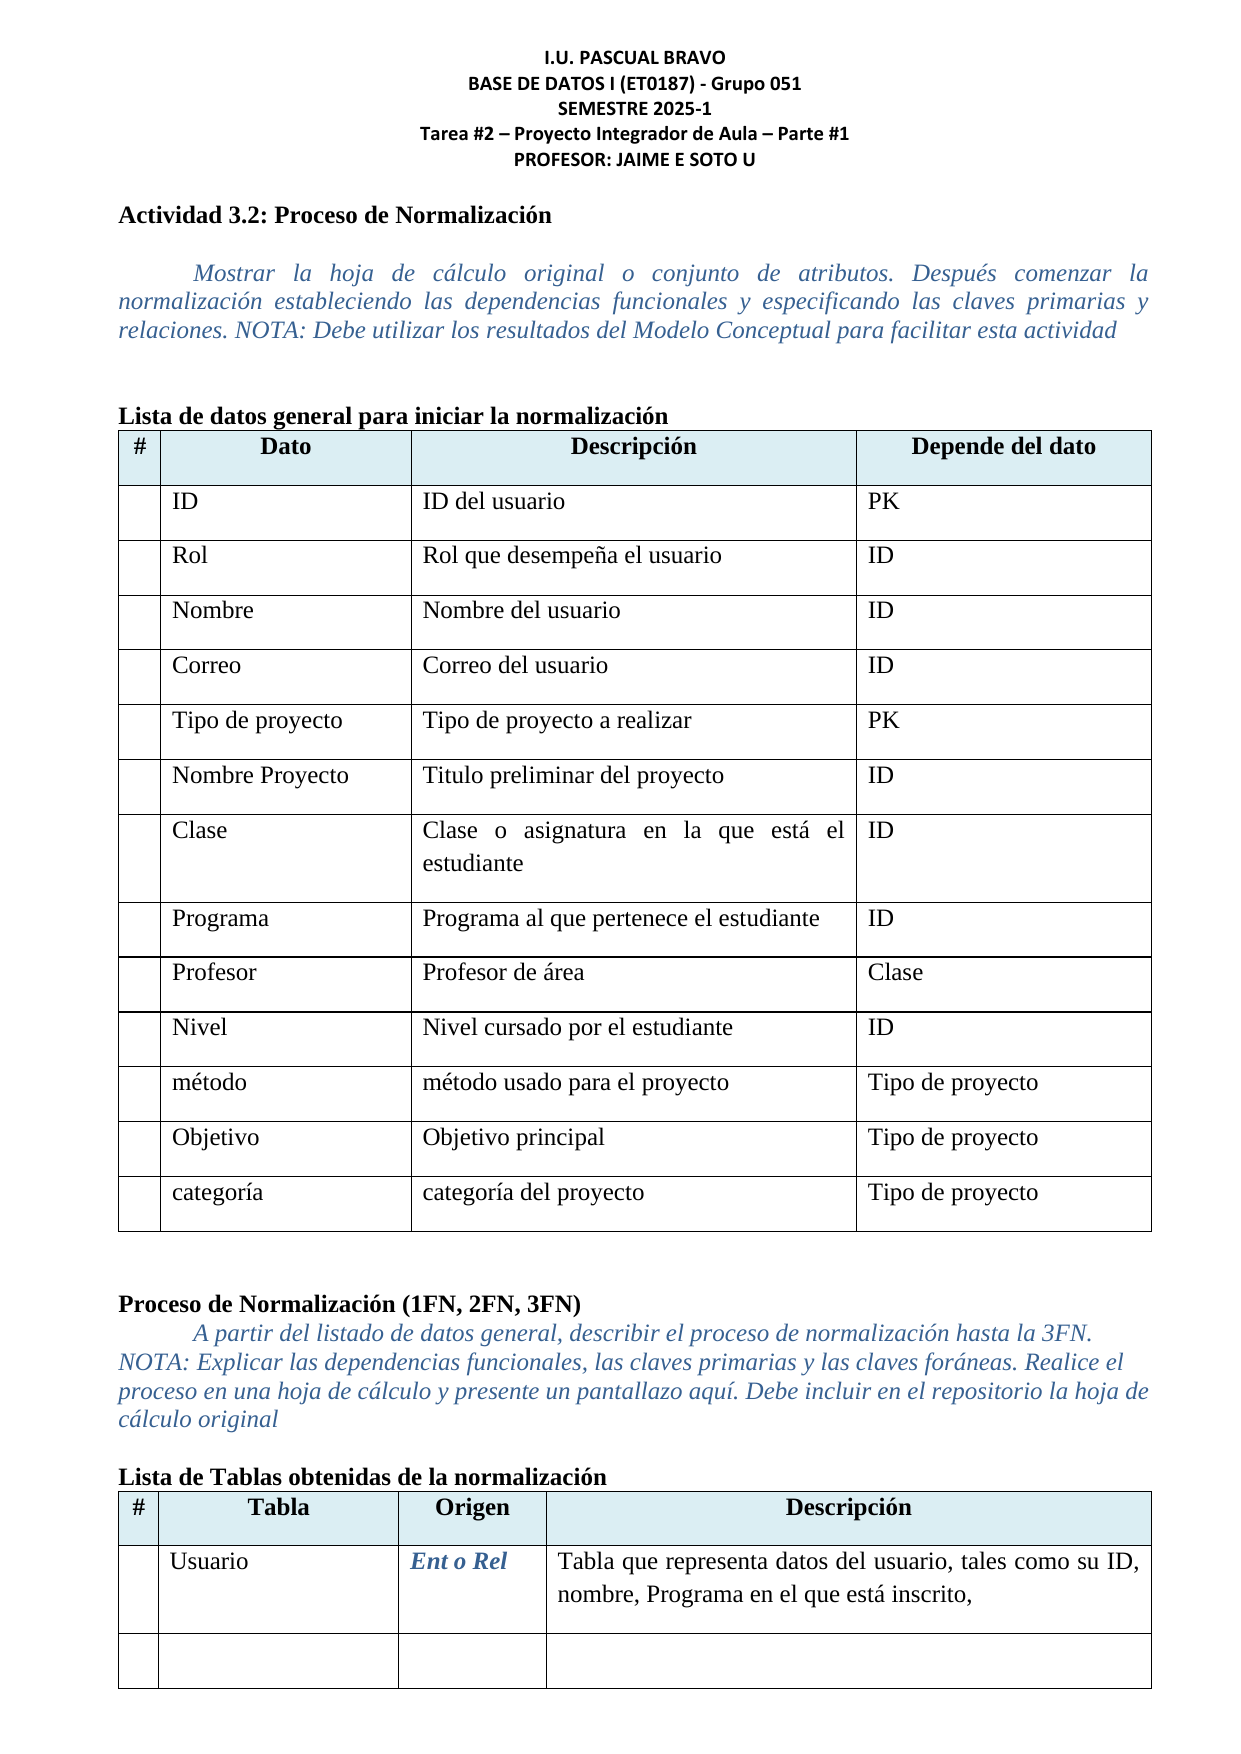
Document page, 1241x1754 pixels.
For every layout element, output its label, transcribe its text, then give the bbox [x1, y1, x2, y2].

table_cell [119, 596, 160, 649]
table_header Origen [399, 1492, 546, 1545]
table_cell [119, 705, 160, 759]
table_cell [119, 815, 160, 902]
text Mostrar la hoja de cálculo original o conjunto de atributos. Después comenzar la normalización estableciendo las dependencias funcionales y especificando las claves primarias y relaciones. NOTA: Debe utilizar los resultados del Modelo Conceptual para facilitar esta actividad [118, 258, 1152, 344]
table_cell Programa [161, 903, 411, 956]
table_cell ID del usuario [412, 486, 856, 539]
table_cell Nivel cursado por el estudiante [412, 1013, 856, 1066]
table_cell categoría del proyecto [412, 1177, 856, 1231]
table_cell Tabla que representa datos del usuario, tales como su ID, nombre, Programa en el que está inscrito, [547, 1546, 1151, 1633]
table_cell Correo [161, 650, 411, 704]
table_cell Objetivo principal [412, 1122, 856, 1176]
table_header # [119, 431, 160, 485]
table_cell [119, 1634, 158, 1688]
table_cell Clase o asignatura en la que está el estudiante [412, 815, 856, 902]
table_header Dato [161, 431, 411, 485]
table_cell ID [857, 596, 1151, 649]
text Lista de datos general para iniciar la normalización [118, 401, 1152, 430]
table_cell ID [161, 486, 411, 539]
table_cell Titulo preliminar del proyecto [412, 760, 856, 814]
table_header Descripción [412, 431, 856, 485]
table_cell Nivel [161, 1013, 411, 1066]
table_cell Clase [161, 815, 411, 902]
table_cell Nombre [161, 596, 411, 649]
table_cell [119, 903, 160, 956]
table_cell Ent o Rel [399, 1546, 546, 1633]
table_cell ID [857, 1013, 1151, 1066]
table_cell [119, 1067, 160, 1121]
text Proceso de Normalización (1FN, 2FN, 3FN) [118, 1289, 1152, 1318]
table_cell Clase [857, 958, 1151, 1011]
table_header Tabla [159, 1492, 398, 1545]
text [118, 1462, 1152, 1491]
table_cell Nombre del usuario [412, 596, 856, 649]
table_cell categoría [161, 1177, 411, 1231]
table_cell [547, 1634, 1151, 1688]
table_header # [119, 1492, 158, 1545]
table_cell Correo del usuario [412, 650, 856, 704]
table_cell PK [857, 705, 1151, 759]
table_cell [119, 1013, 160, 1066]
table_cell Usuario [159, 1546, 398, 1633]
table_cell Profesor de área [412, 958, 856, 1011]
table_cell [119, 1122, 160, 1176]
table_cell [399, 1634, 546, 1688]
table_cell ID [857, 650, 1151, 704]
table_cell Programa al que pertenece el estudiante [412, 903, 856, 956]
table_cell [159, 1634, 398, 1688]
table_cell ID [857, 903, 1151, 956]
table_cell Rol que desempeña el usuario [412, 541, 856, 594]
table_cell Tipo de proyecto [857, 1067, 1151, 1121]
table_cell ID [857, 541, 1151, 594]
table_cell Tipo de proyecto [161, 705, 411, 759]
table_cell Nombre Proyecto [161, 760, 411, 814]
table_cell ID [857, 815, 1151, 902]
table_cell Rol [161, 541, 411, 594]
table_cell método usado para el proyecto [412, 1067, 856, 1121]
table_cell Tipo de proyecto [857, 1122, 1151, 1176]
table_cell método [161, 1067, 411, 1121]
table_cell [119, 1546, 158, 1633]
table_cell [119, 1177, 160, 1231]
table_cell [119, 486, 160, 539]
table_cell Tipo de proyecto a realizar [412, 705, 856, 759]
table_cell [119, 958, 160, 1011]
table_cell Profesor [161, 958, 411, 1011]
text A partir del listado de datos general, describir el proceso de normalización hasta la 3FN. NOTA: Explicar las dependencias funcionales, las claves primarias y las claves foráneas. Realice el proceso en una hoja de cálculo y presente un pantallazo aquí. Debe incluir en el repositorio la hoja de cálculo original [118, 1318, 1152, 1433]
table_cell [119, 650, 160, 704]
table_cell ID [857, 760, 1151, 814]
table_header Depende del dato [857, 431, 1151, 485]
table_header Descripción [547, 1492, 1151, 1545]
table_cell PK [857, 486, 1151, 539]
table_cell Tipo de proyecto [857, 1177, 1151, 1231]
table_cell Objetivo [161, 1122, 411, 1176]
table_cell [119, 541, 160, 594]
text Actividad 3.2: Proceso de Normalización [118, 200, 1152, 229]
table_cell [119, 760, 160, 814]
